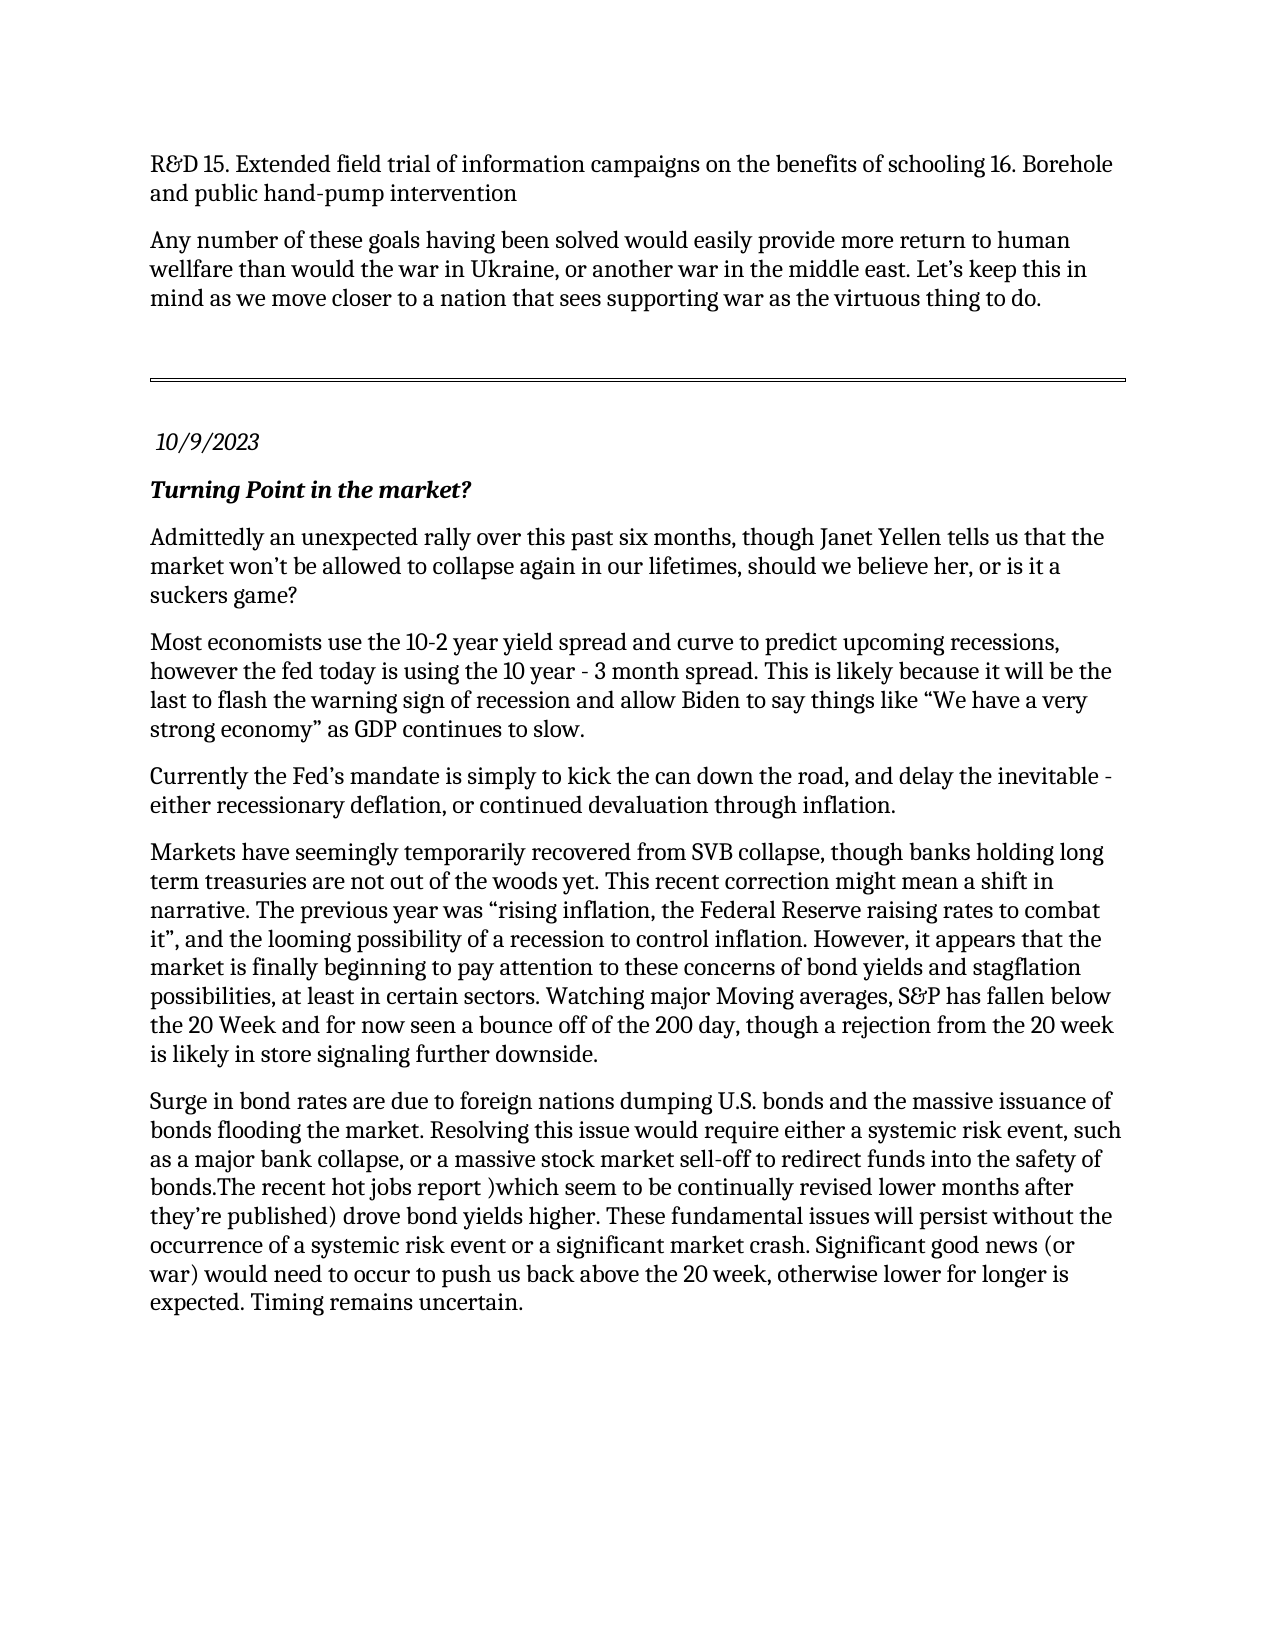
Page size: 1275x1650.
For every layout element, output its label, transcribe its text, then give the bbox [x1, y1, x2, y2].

text Currently the Fed’s mandate is simply to kick the can down the road, and delay the inevitable - either recessionary deflation, or continued devaluation through inflation. [150, 762, 1125, 819]
text Most economists use the 10-2 year yield spread and curve to predict upcoming recessions, however the fed today is using the 10 year - 3 month spread. This is likely because it will be the last to flash the warning sign of recession and allow Biden to say things like “We have a very strong economy” as GDP continues to slow. [150, 628, 1125, 743]
text Turning Point in the market? [150, 476, 1125, 504]
text Surge in bond rates are due to foreign nations dumping U.S. bonds and the massive issuance of bonds flooding the market. Resolving this issue would require either a systemic risk event, such as a major bank collapse, or a massive stock market sell-off to redirect funds into the safety of bonds.The recent hot jobs report )which seem to be continually revised lower months after they’re published) drove bond yields higher. These fundamental issues will persist without the occurrence of a systemic risk event or a significant market crash. Significant good news (or war) would need to occur to push us back above the 20 week, otherwise lower for longer is expected. Timing remains uncertain. [150, 1087, 1125, 1317]
text 10/9/2023 [150, 428, 1125, 457]
text Any number of these goals having been solved would easily provide more return to human wellfare than would the war in Ukraine, or another war in the middle east. Let’s keep this in mind as we move closer to a nation that sees supporting war as the virtuous thing to do. [150, 226, 1125, 312]
text Admittedly an unexpected rally over this past six months, though Janet Yellen tells us that the market won’t be allowed to collapse again in our lifetimes, should we believe her, or is it a suckers game? [150, 523, 1125, 609]
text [150, 150, 1125, 207]
text Markets have seemingly temporarily recovered from SVB collapse, though banks holding long term treasuries are not out of the woods yet. This recent correction might mean a shift in narrative. The previous year was “rising inflation, the Federal Reserve raising rates to combat it”, and the looming possibility of a recession to control inflation. However, it appears that the market is finally beginning to pay attention to these concerns of bond yields and stagflation possibilities, at least in certain sectors. Watching major Moving averages, S&P has fallen below the 20 Week and for now seen a bounce off of the 200 day, though a rejection from the 20 week is likely in store signaling further downside. [150, 838, 1125, 1068]
